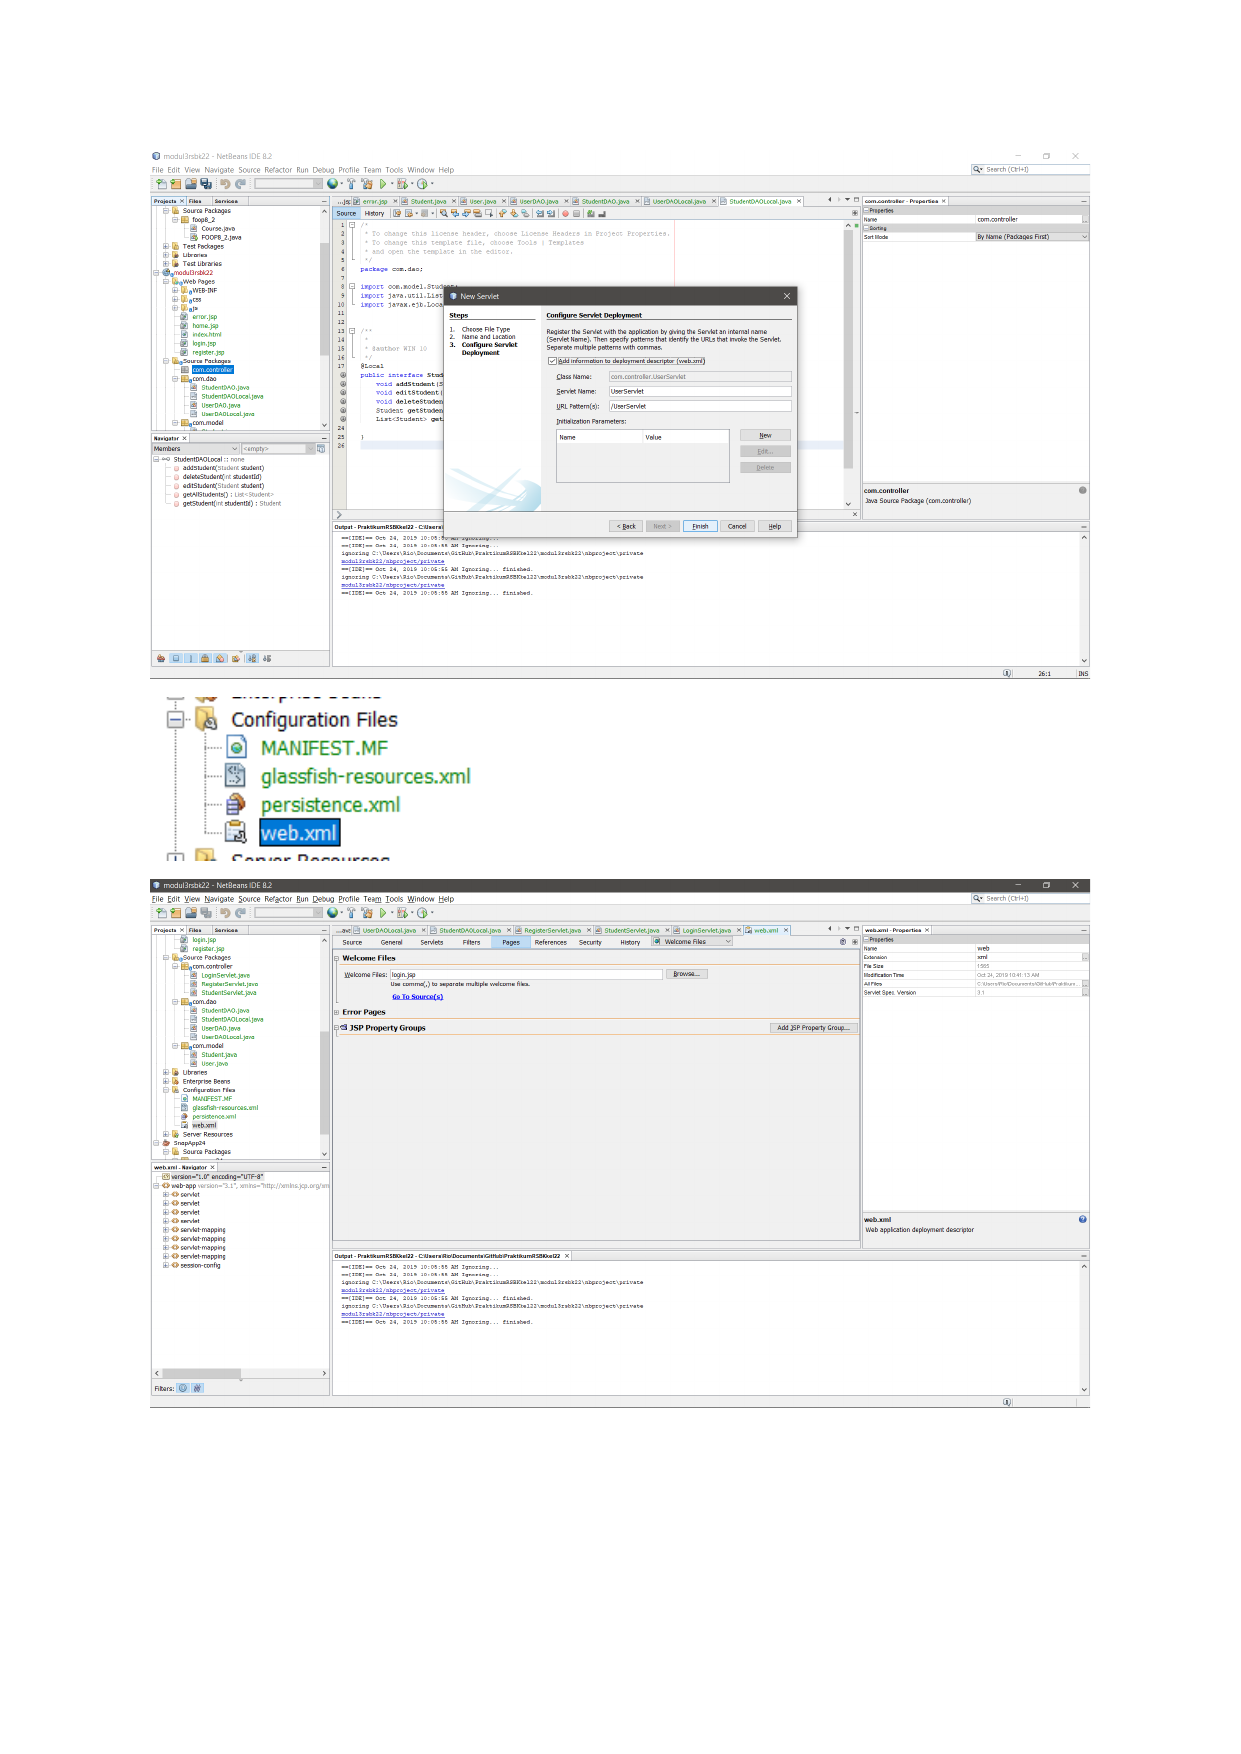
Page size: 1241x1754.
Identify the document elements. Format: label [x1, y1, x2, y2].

picture [150, 879, 1091, 1408]
picture [150, 150, 1091, 679]
picture [150, 697, 568, 861]
